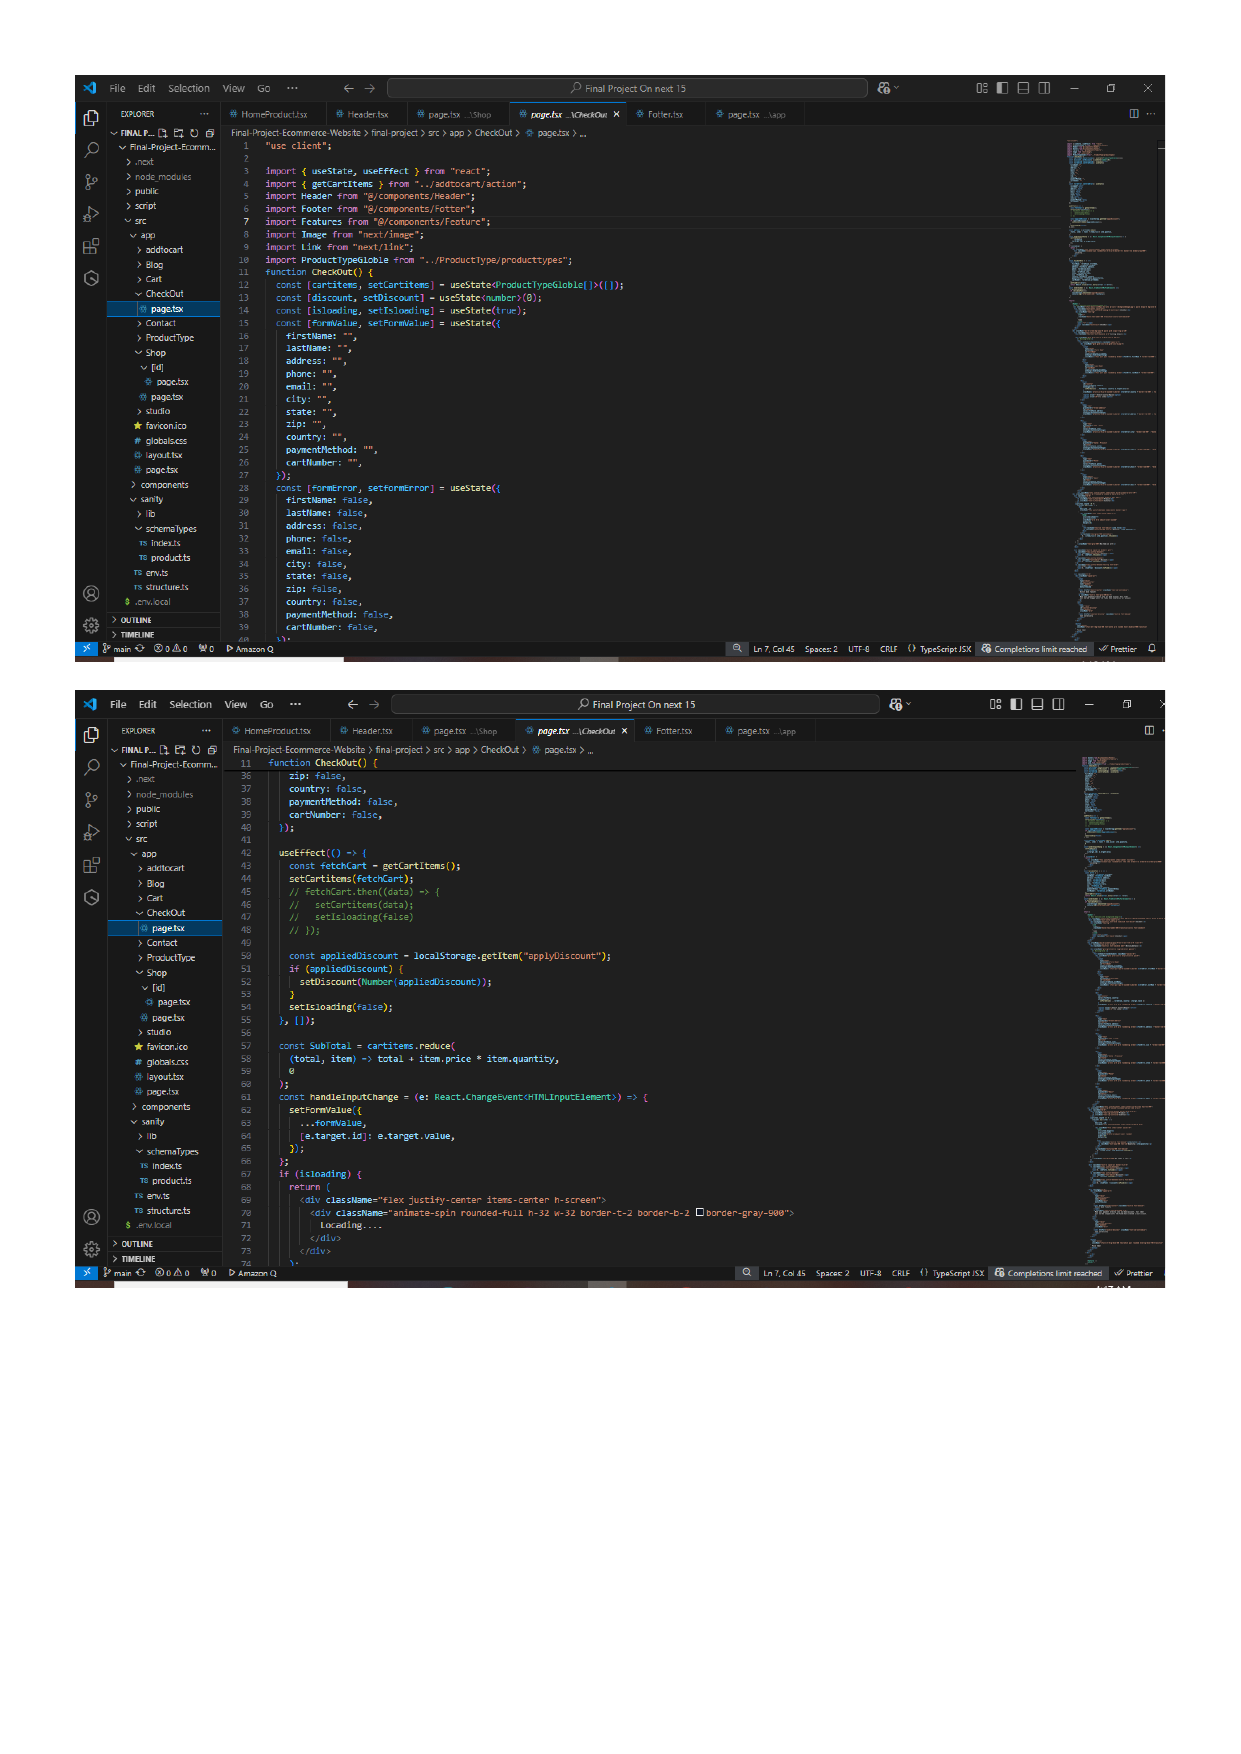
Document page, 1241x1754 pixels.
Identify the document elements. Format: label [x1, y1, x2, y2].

picture [75, 690, 1166, 1288]
picture [75, 75, 1166, 662]
